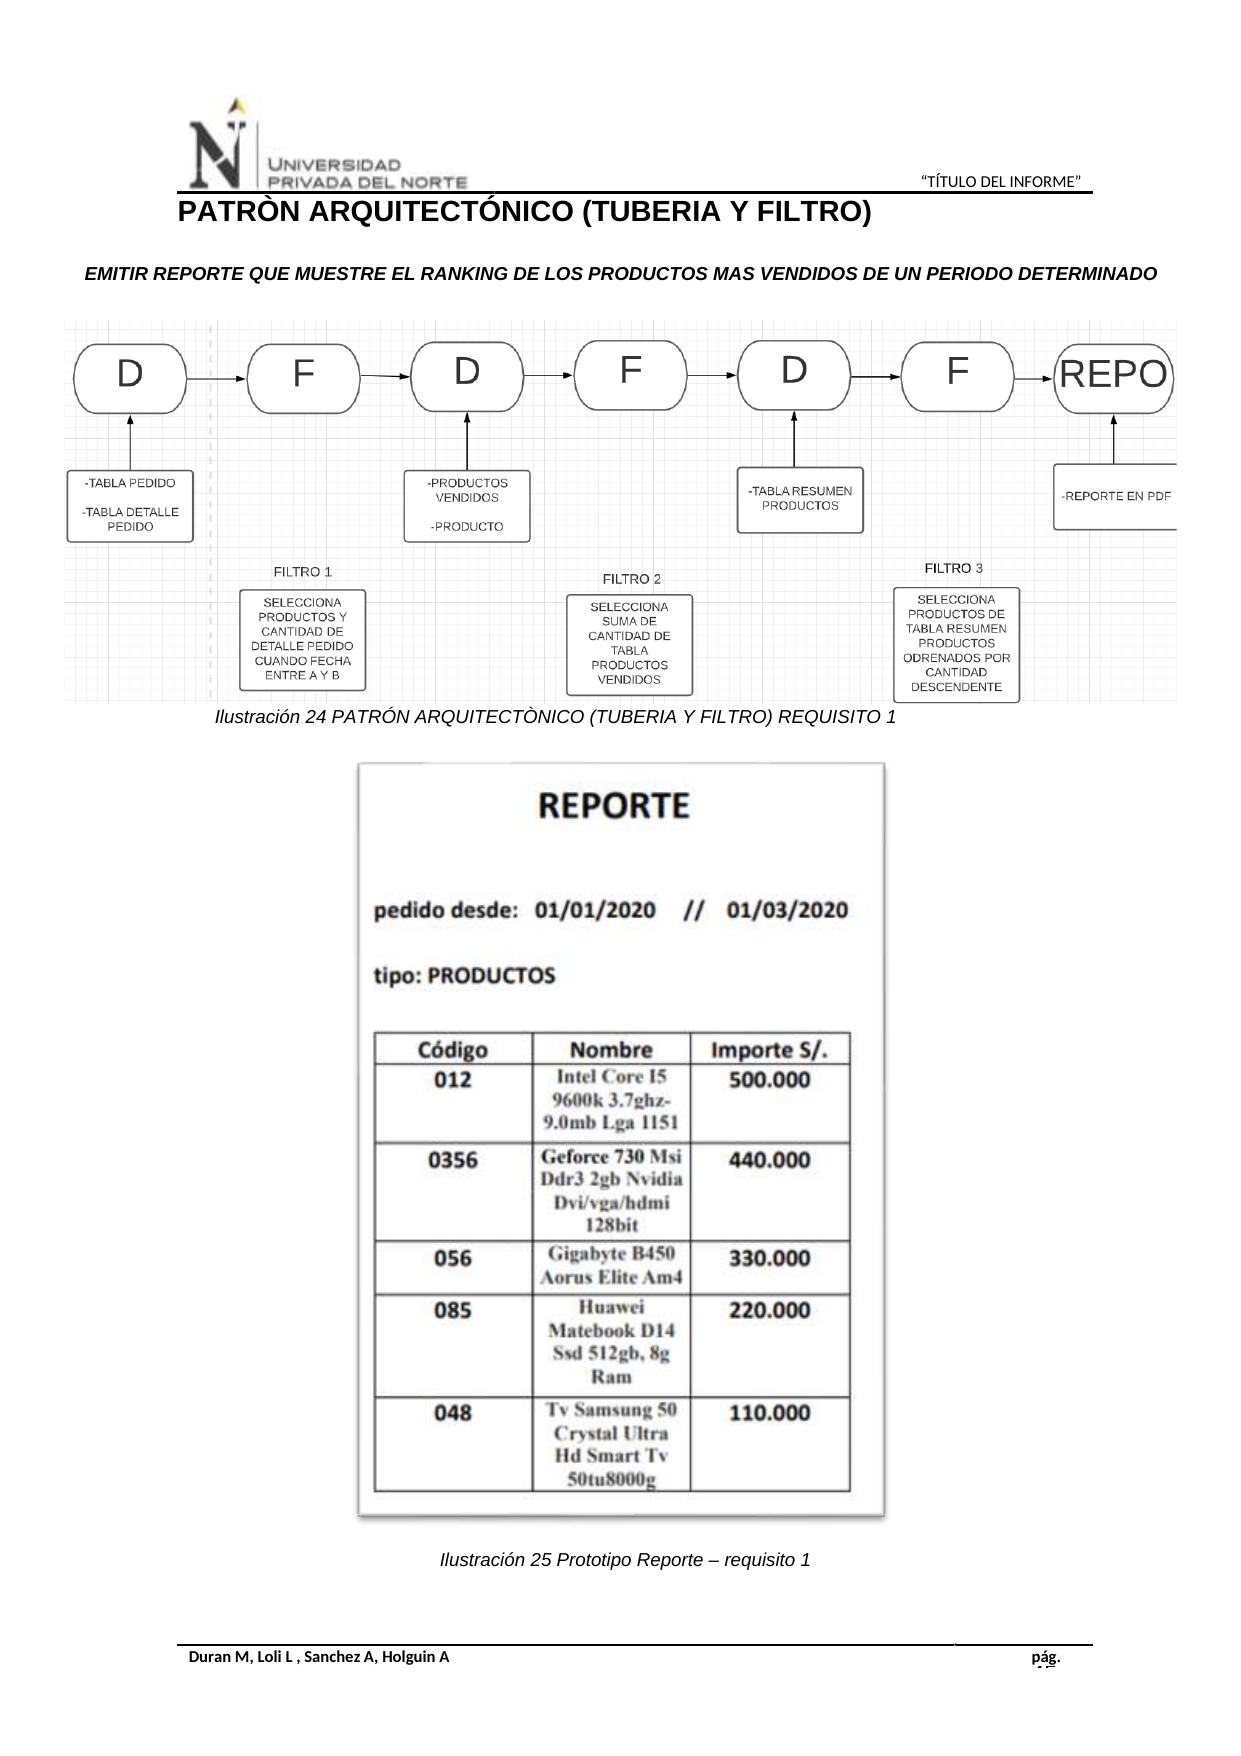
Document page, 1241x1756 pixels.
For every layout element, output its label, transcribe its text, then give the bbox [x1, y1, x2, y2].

picture [64, 320, 1176, 704]
picture [188, 95, 469, 191]
text EMITIR REPORTE QUE MUESTRE EL RANKING DE LOS PRODUCTOS MAS VENDIDOS DE UN PERIODO DETERMINADO [64, 262, 1180, 284]
picture [352, 760, 893, 1528]
subtitle PATRÒN ARQUITECTÓNICO (TUBERIA Y FILTRO) [177, 194, 1180, 227]
